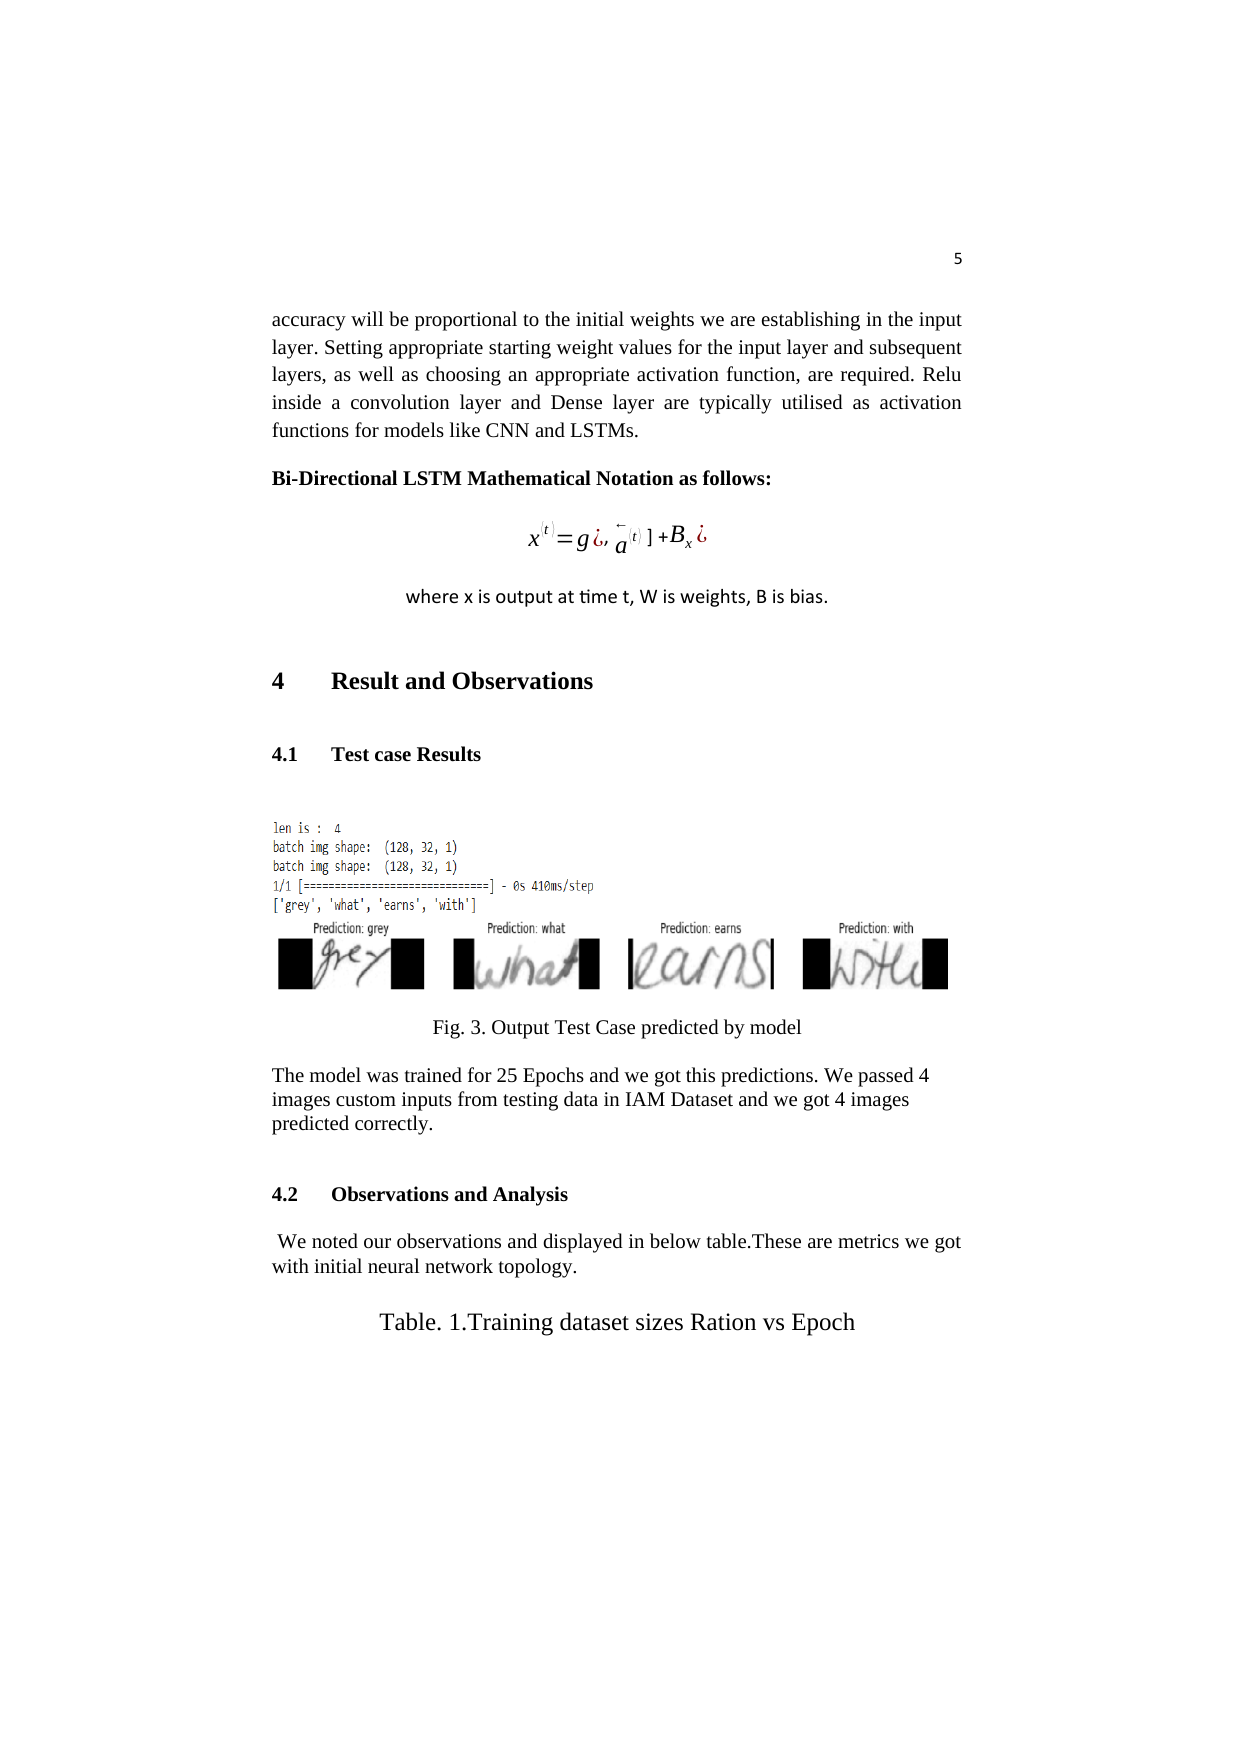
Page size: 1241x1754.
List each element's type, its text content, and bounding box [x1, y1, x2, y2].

picture [271, 811, 948, 992]
text , ] + [272, 514, 963, 558]
text Fig. 3. Output Test Case predicted by model [272, 1015, 963, 1039]
text 4.2 Observations and Analysis [272, 1181, 963, 1206]
text where x is output at time t, W is weights, B is bias. [272, 583, 963, 608]
text Bi-Directional LSTM Mathematical Notation as follows: [272, 466, 963, 490]
text Table. 1.Training dataset sizes Ration vs Epoch [272, 1307, 963, 1336]
text The model was trained for 25 Epochs and we got this predictions. We passed 4 images custom inputs from testing data in IAM Dataset and we got 4 images predicted correctly. [272, 1063, 963, 1135]
text 4.1 Test case Results [272, 741, 963, 766]
text We noted our observations and displayed in below table.These are metrics we got with initial neural network topology. [272, 1229, 963, 1278]
text 4 Result and Observations [272, 666, 963, 695]
